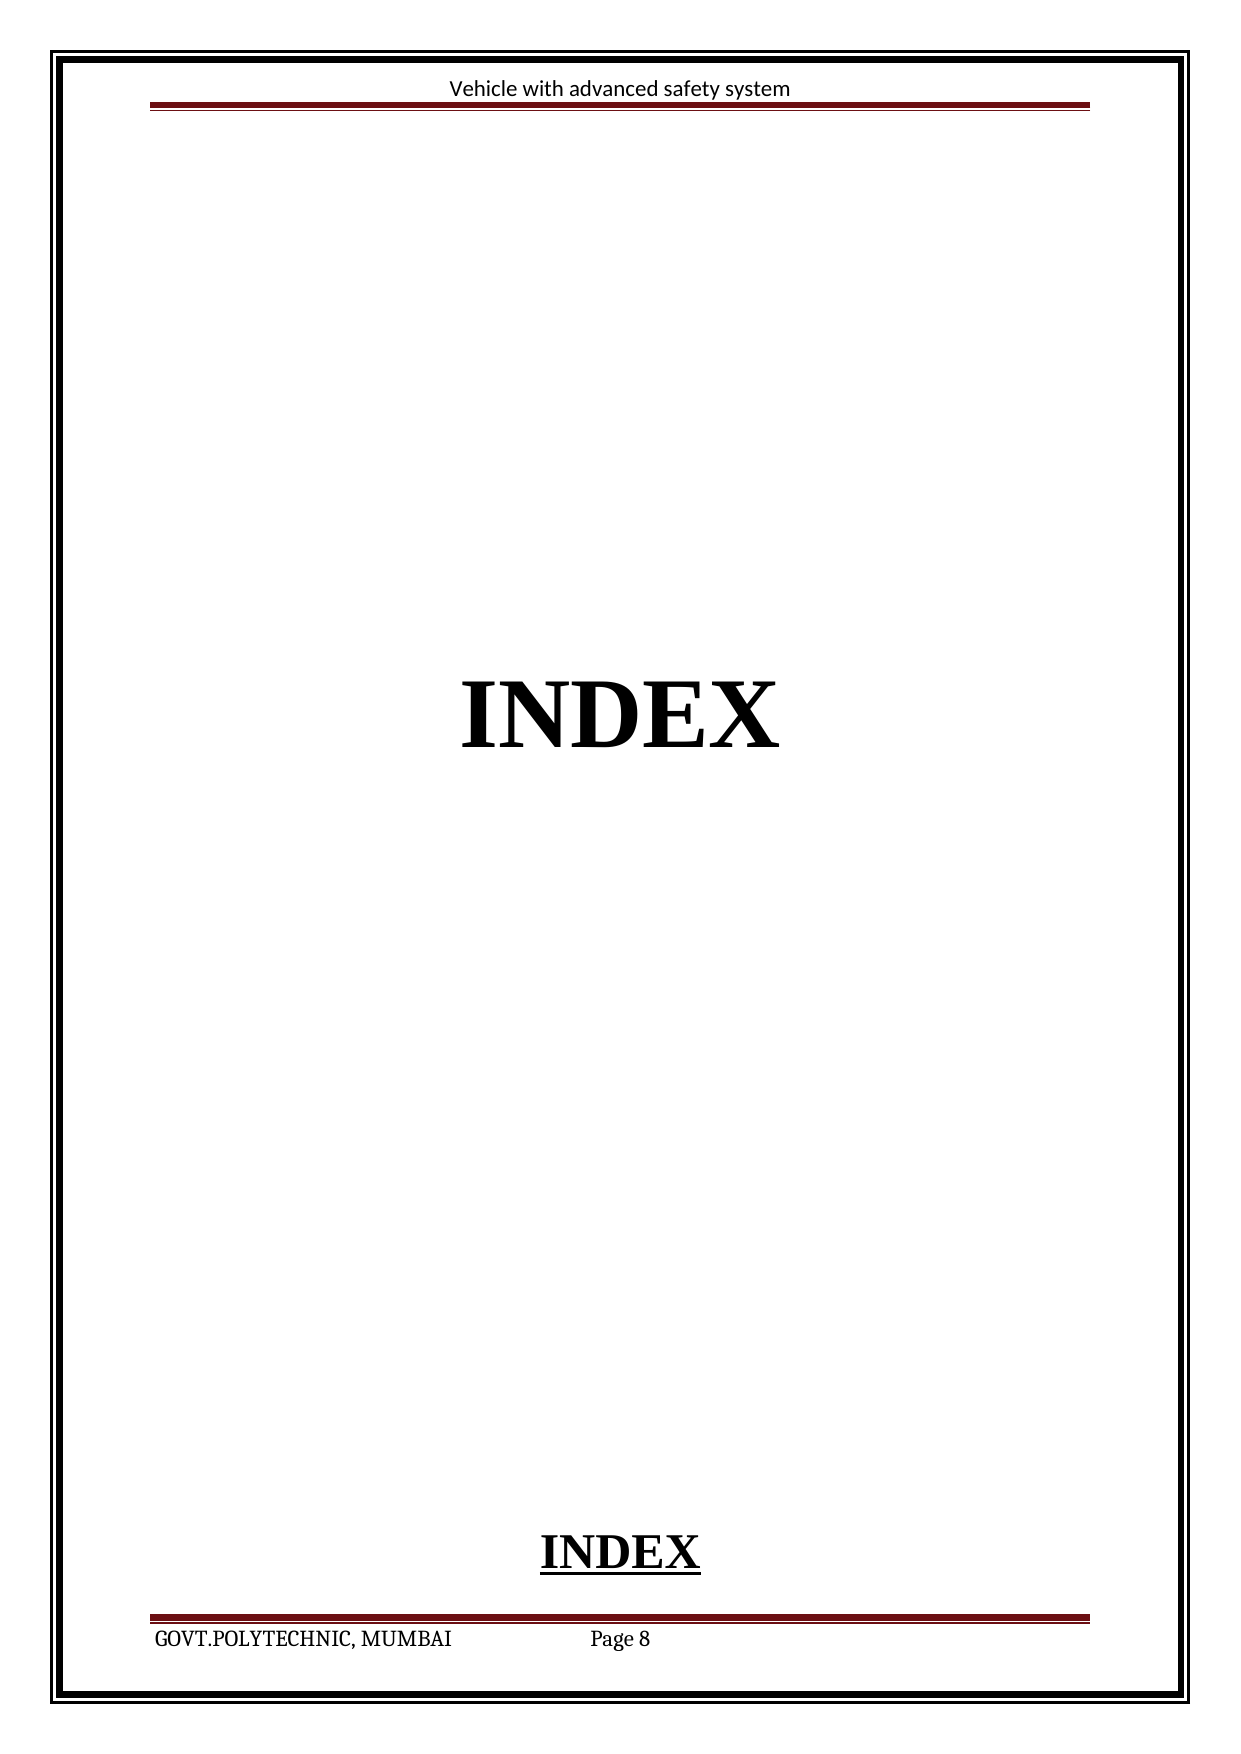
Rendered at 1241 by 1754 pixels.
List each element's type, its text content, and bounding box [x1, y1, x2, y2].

text INDEX [150, 654, 1090, 769]
text INDEX [150, 1522, 1090, 1580]
